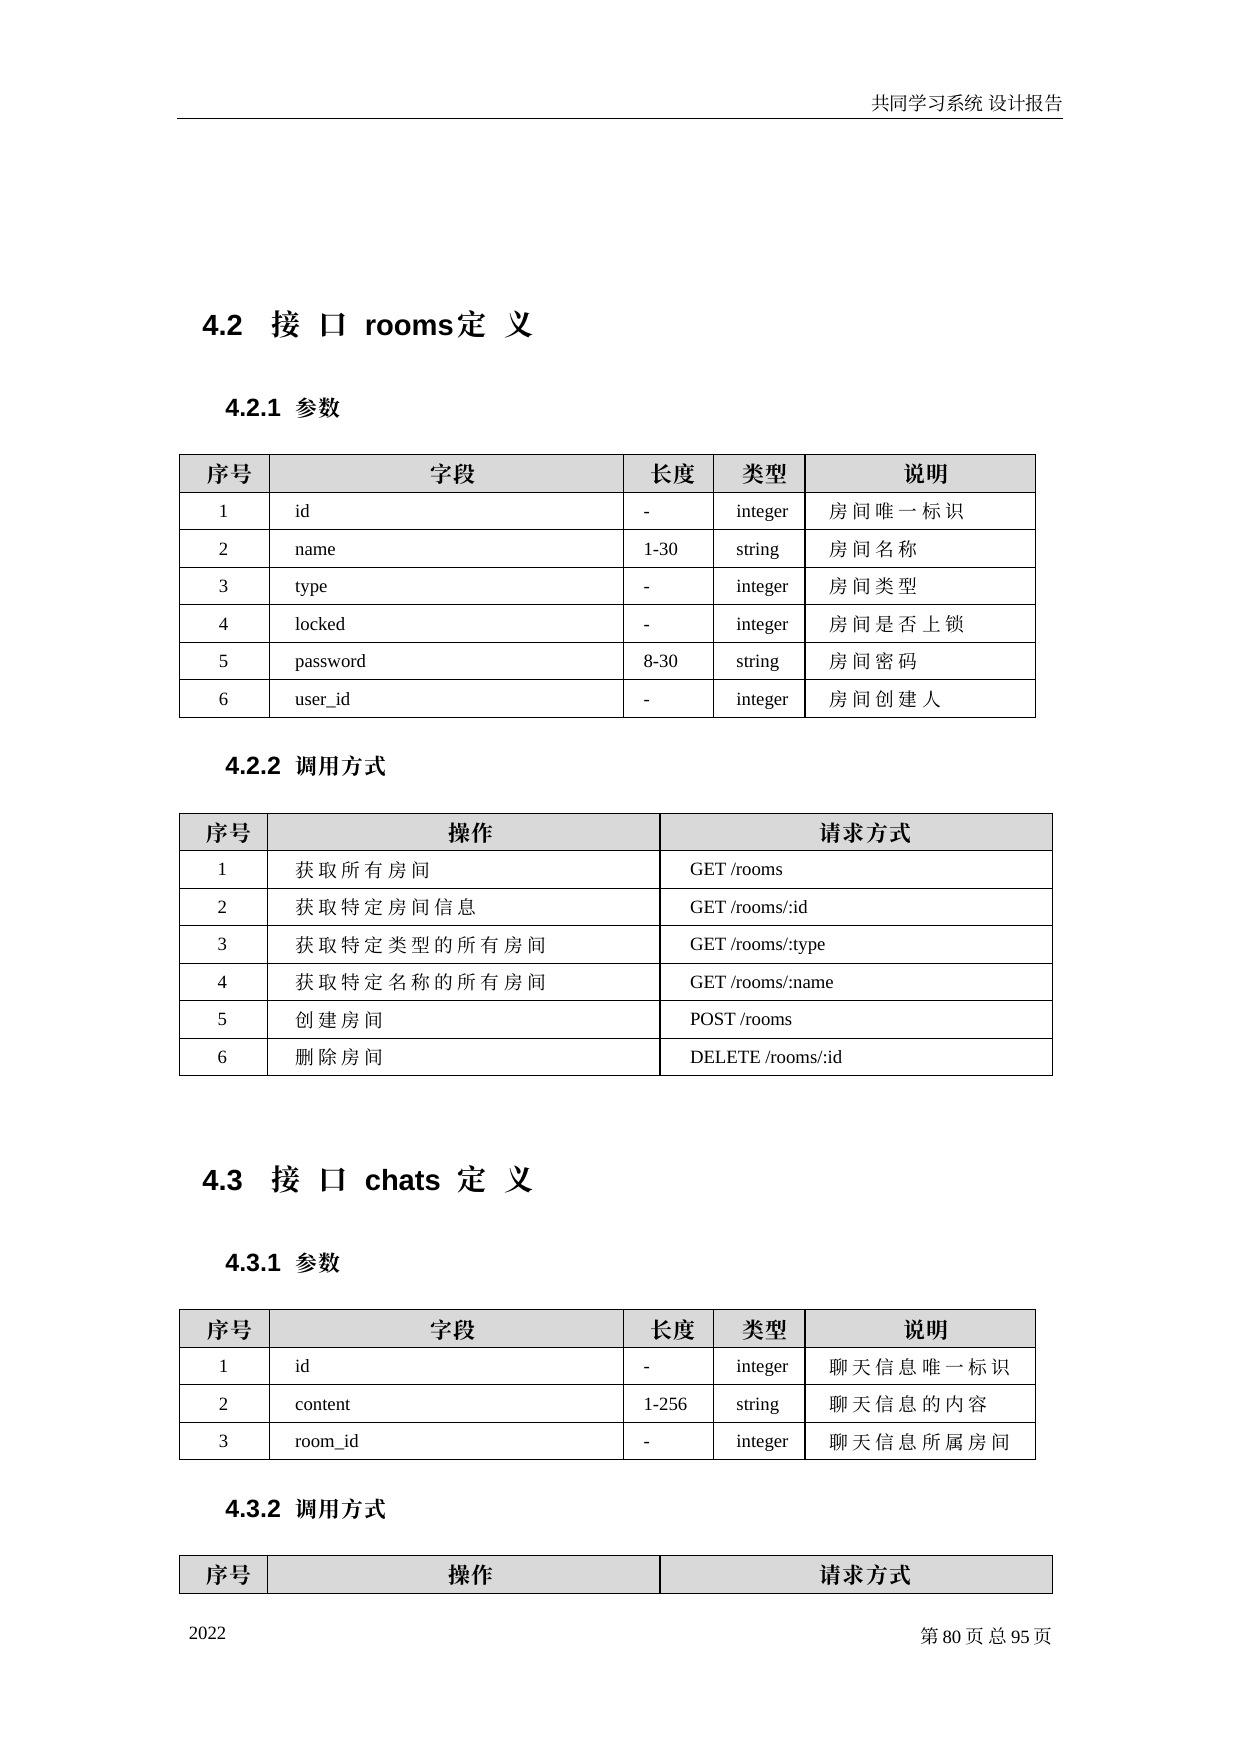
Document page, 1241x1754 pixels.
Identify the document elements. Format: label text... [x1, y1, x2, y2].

table_cell 房间名称 [806, 530, 1035, 567]
table_cell room_id [270, 1423, 623, 1459]
table_cell user_id [270, 680, 623, 717]
table_cell - [624, 605, 713, 642]
subtitle 调用方式 [208, 747, 1061, 783]
table_header 序号 [180, 1556, 267, 1593]
table_cell - [624, 1423, 713, 1459]
table_cell 聊天信息唯一标识 [806, 1348, 1035, 1384]
table_cell 4 [180, 605, 269, 642]
subtitle 接口chats 定义 [191, 1142, 1061, 1214]
table_header 说明 [806, 1310, 1035, 1347]
table_cell 房间密码 [806, 643, 1035, 679]
table_header 字段 [270, 455, 623, 492]
table_cell 6 [180, 680, 269, 717]
table_cell 创建房间 [268, 1001, 659, 1037]
table_cell 3 [180, 568, 269, 604]
table_cell 6 [180, 1039, 267, 1075]
table_cell 1 [180, 1348, 269, 1384]
table_cell 房间创建人 [806, 680, 1035, 717]
table_header 请求方式 [661, 814, 1052, 850]
table_cell password [270, 643, 623, 679]
table_cell 1-256 [624, 1385, 713, 1422]
table_cell 房间是否上锁 [806, 605, 1035, 642]
table_cell integer [714, 1348, 804, 1384]
table_cell GET /rooms/:id [661, 889, 1052, 925]
table_cell 房间类型 [806, 568, 1035, 604]
table_cell 4 [180, 964, 267, 1000]
table_cell 1-30 [624, 530, 713, 567]
table_header 字段 [270, 1310, 623, 1347]
table_cell 3 [180, 926, 267, 962]
table_cell 5 [180, 1001, 267, 1037]
table_cell 聊天信息的内容 [806, 1385, 1035, 1422]
table_header 操作 [268, 814, 659, 850]
table_cell 1 [180, 493, 269, 529]
table_cell id [270, 1348, 623, 1384]
table_header 序号 [180, 1310, 269, 1347]
table_cell 8-30 [624, 643, 713, 679]
table_header 请求方式 [661, 1556, 1052, 1593]
table_cell 获取特定名称的所有房间 [268, 964, 659, 1000]
table_cell 2 [180, 530, 269, 567]
table_cell integer [714, 1423, 804, 1459]
table_cell GET /rooms/:type [661, 926, 1052, 962]
subtitle 参数 [208, 1244, 1061, 1280]
table_cell - [624, 493, 713, 529]
table_header 说明 [806, 455, 1035, 492]
table_cell 删除房间 [268, 1039, 659, 1075]
table_cell 5 [180, 643, 269, 679]
table_cell integer [714, 605, 804, 642]
table_cell content [270, 1385, 623, 1422]
table_cell - [624, 1348, 713, 1384]
table_header 类型 [714, 1310, 804, 1347]
subtitle 参数 [208, 388, 1061, 425]
table_cell locked [270, 605, 623, 642]
table_cell 2 [180, 1385, 269, 1422]
table_cell string [714, 530, 804, 567]
table_cell integer [714, 568, 804, 604]
table_header 序号 [180, 814, 267, 850]
table_cell 聊天信息所属房间 [806, 1423, 1035, 1459]
table_cell name [270, 530, 623, 567]
table_cell DELETE /rooms/:id [661, 1039, 1052, 1075]
table_cell integer [714, 680, 804, 717]
table_cell 3 [180, 1423, 269, 1459]
table_cell integer [714, 493, 804, 529]
table_cell 2 [180, 889, 267, 925]
table_cell type [270, 568, 623, 604]
subtitle 接口rooms定义 [191, 286, 1061, 359]
table_header 长度 [624, 455, 713, 492]
table_cell 1 [180, 851, 267, 887]
table_cell string [714, 643, 804, 679]
table_header 长度 [624, 1310, 713, 1347]
table_cell id [270, 493, 623, 529]
table_cell 房间唯一标识 [806, 493, 1035, 529]
table_cell 获取所有房间 [268, 851, 659, 887]
table_cell 获取特定类型的所有房间 [268, 926, 659, 962]
subtitle 调用方式 [208, 1489, 1061, 1526]
table_cell GET /rooms [661, 851, 1052, 887]
table_cell 获取特定房间信息 [268, 889, 659, 925]
table_header 操作 [268, 1556, 659, 1593]
table_cell POST /rooms [661, 1001, 1052, 1037]
table_header 类型 [714, 455, 804, 492]
table_header 序号 [180, 455, 269, 492]
table_cell GET /rooms/:name [661, 964, 1052, 1000]
table_cell - [624, 568, 713, 604]
table_cell string [714, 1385, 804, 1422]
table_cell - [624, 680, 713, 717]
